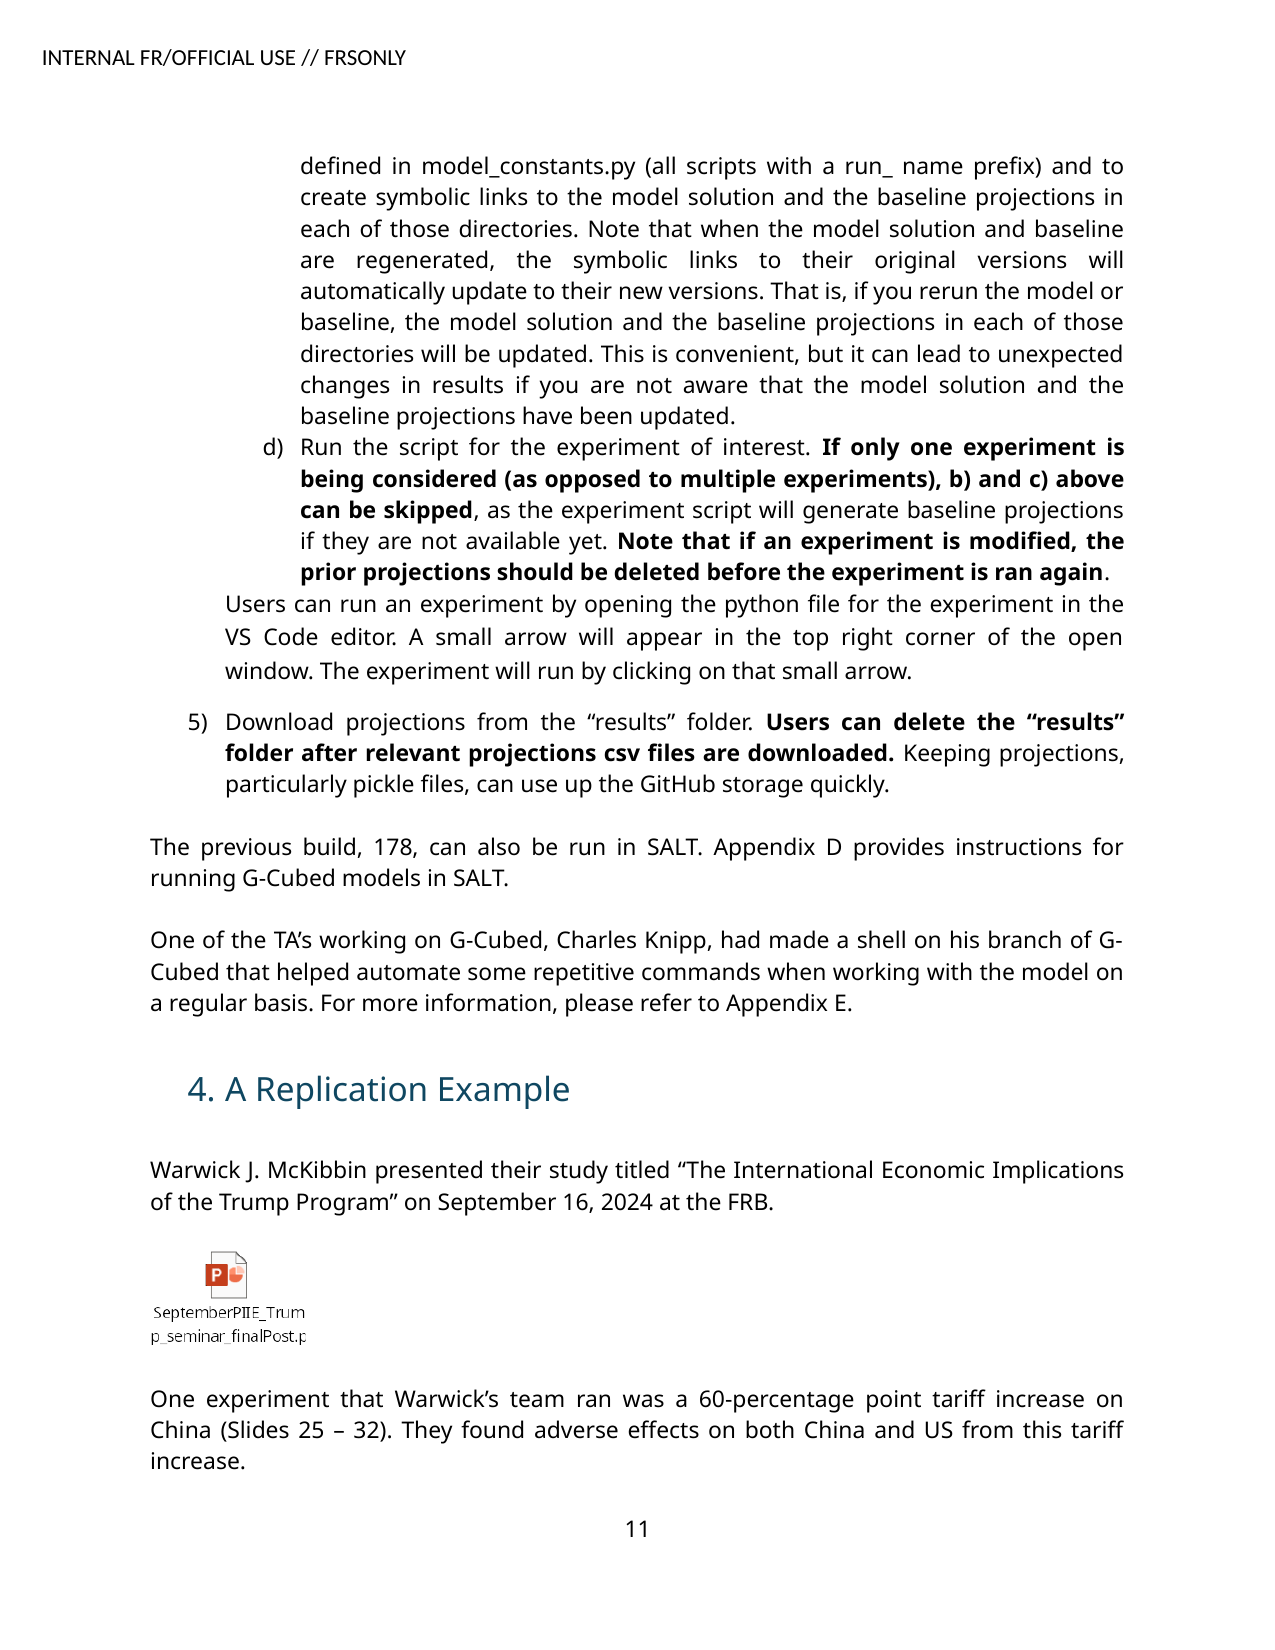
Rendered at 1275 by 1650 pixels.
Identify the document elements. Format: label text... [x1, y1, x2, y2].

list Users can run an experiment by opening the python file for the experiment in the VS Code editor. A small arrow will appear in the top right corner of the open window. The experiment will run by clicking on that small arrow. [225, 587, 1125, 686]
text Warwick J. McKibbin presented their study titled “The International Economic Implications of the Trump Program” on September 16, 2024 at the FRB. [150, 1154, 1125, 1217]
list Run “share_baseline_projections_with_experiments.py” in the “python” folder. This creates separate results directories for all of the experiments defined in model_constants.py (all scripts with a run_ name prefix) and to create symbolic links to the model solution and the baseline projections in each of those directories. Note that when the model solution and baseline are regenerated, the symbolic links to their original versions will automatically update to their new versions. That is, if you rerun the model or baseline, the model solution and the baseline projections in each of those directories will be updated. This is convenient, but it can lead to unexpected changes in results if you are not aware that the model solution and the baseline projections have been updated. [262, 150, 1125, 431]
subtitle A Replication Example [187, 1066, 1125, 1111]
list Download projections from the “results” folder. Users can delete the “results” folder after relevant projections csv files are downloaded. Keeping projections, particularly pickle files, can use up the GitHub storage quickly. [187, 705, 1125, 799]
list Run the script for the experiment of interest. If only one experiment is being considered (as opposed to multiple experiments), b) and c) above can be skipped, as the experiment script will generate baseline projections if they are not available yet. Note that if an experiment is modified, the prior projections should be deleted before the experiment is ran again. [262, 431, 1125, 587]
text One of the TA’s working on G-Cubed, Charles Knipp, had made a shell on his branch of G-Cubed that helped automate some repetitive commands when working with the model on a regular basis. For more information, please refer to Appendix E. [150, 924, 1125, 1018]
text One experiment that Warwick’s team ran was a 60-percentage point tariff increase on China (Slides 25 – 32). They found adverse effects on both China and US from this tariff increase. [150, 1383, 1125, 1477]
text The previous build, 178, can also be run in SALT. Appendix D provides instructions for running G-Cubed models in SALT. [150, 830, 1125, 893]
